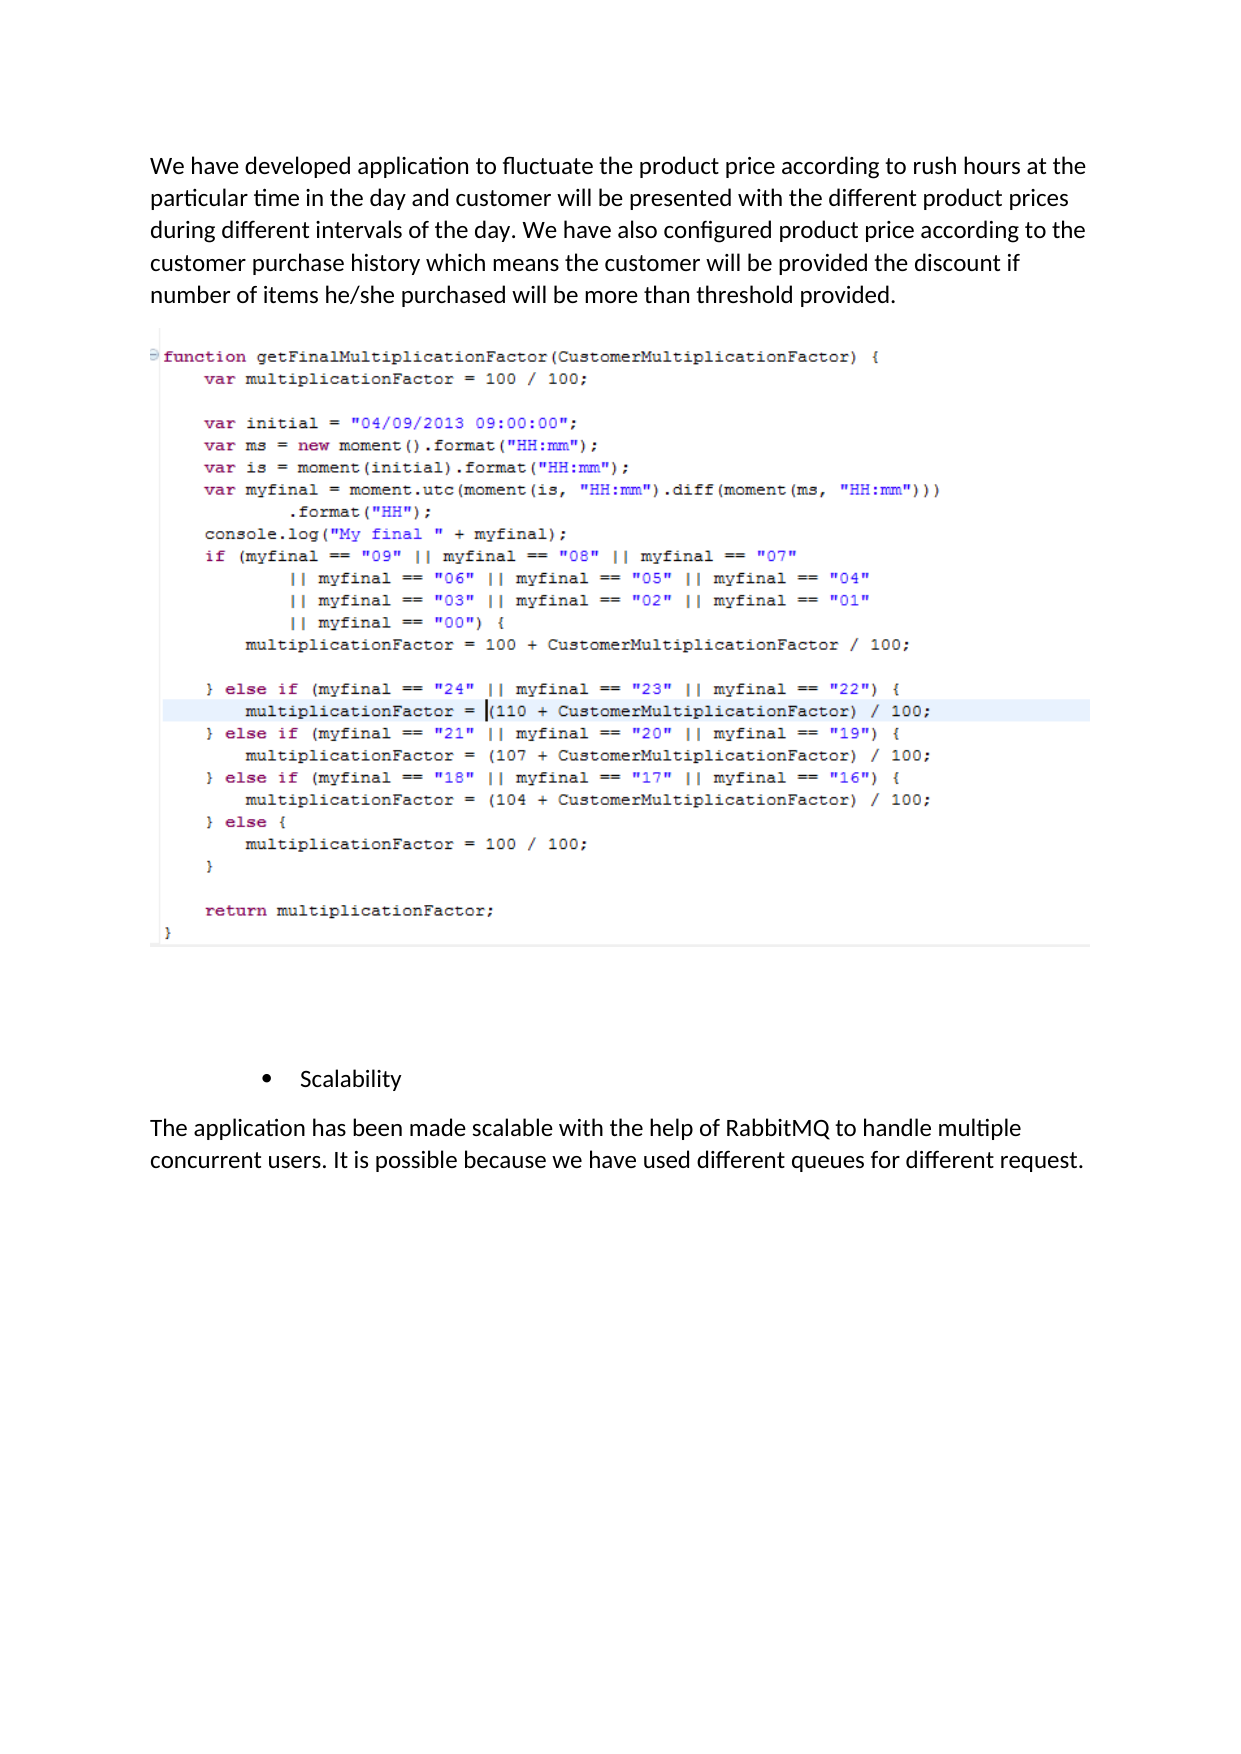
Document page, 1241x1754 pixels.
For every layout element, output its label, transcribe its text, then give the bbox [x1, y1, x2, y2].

list Scalability [262, 1063, 1090, 1094]
text We have developed application to fluctuate the product price according to rush hours at the particular time in the day and customer will be presented with the different product prices during different intervals of the day. We have also configured product price according to the customer purchase history which means the customer will be provided the discount if number of items he/she purchased will be more than threshold provided. [150, 150, 1090, 310]
picture [150, 328, 1090, 947]
text The application has been made scalable with the help of RabbitMQ to handle multiple concurrent users. It is possible because we have used different queues for different request. [150, 1112, 1090, 1175]
